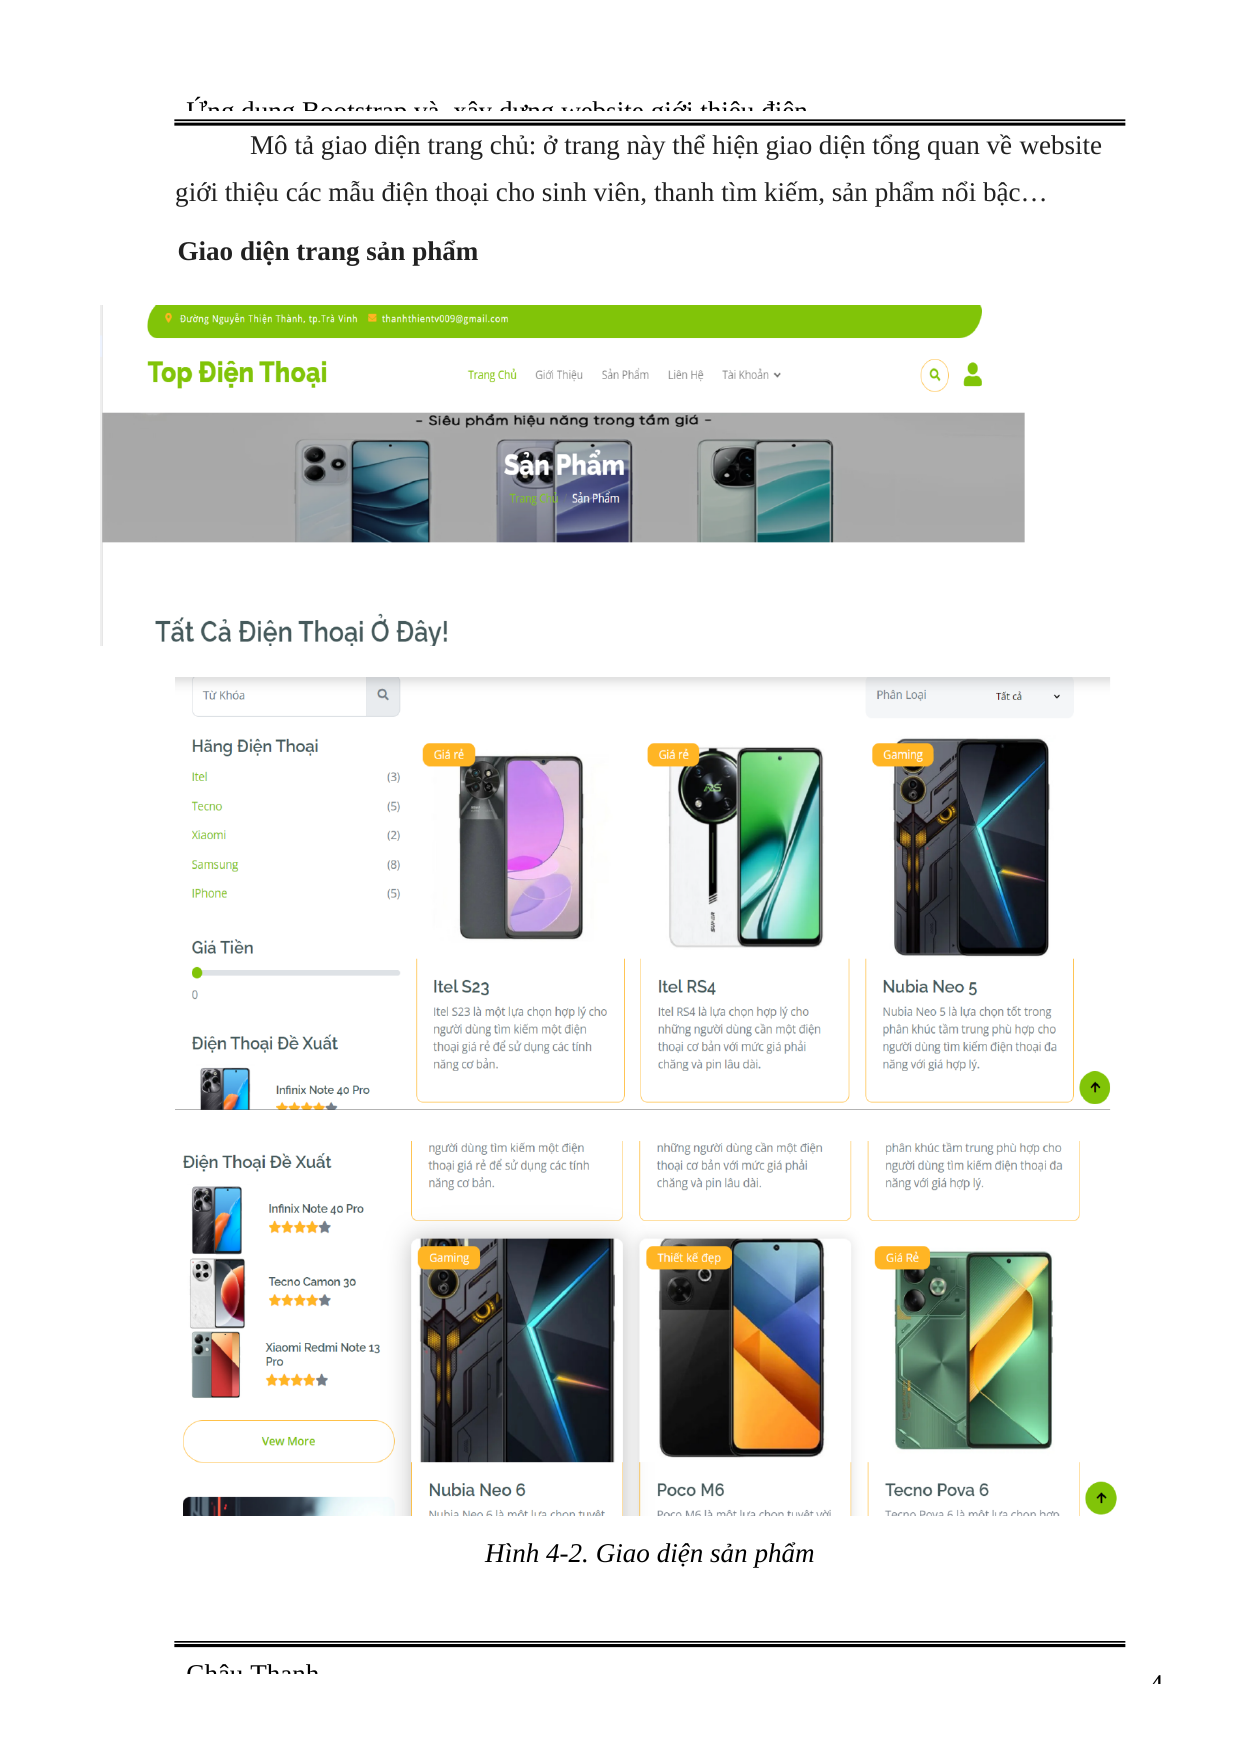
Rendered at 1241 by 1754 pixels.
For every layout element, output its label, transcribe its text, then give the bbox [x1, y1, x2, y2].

text Hình 4-2. Giao diện sản phẩm [235, 1537, 1064, 1568]
picture [175, 1141, 1118, 1516]
subtitle Giao diện trang sản phẩm [177, 235, 1186, 266]
picture [100, 305, 1025, 646]
picture [175, 677, 1111, 1110]
text Mô tả giao diện trang chủ: ở trang này thể hiện giao diện tổng quan về website giới thiệu các mẫu điện thoại cho sinh viên, thanh tìm kiếm, sản phẩm nổi bậc… [175, 129, 1110, 207]
